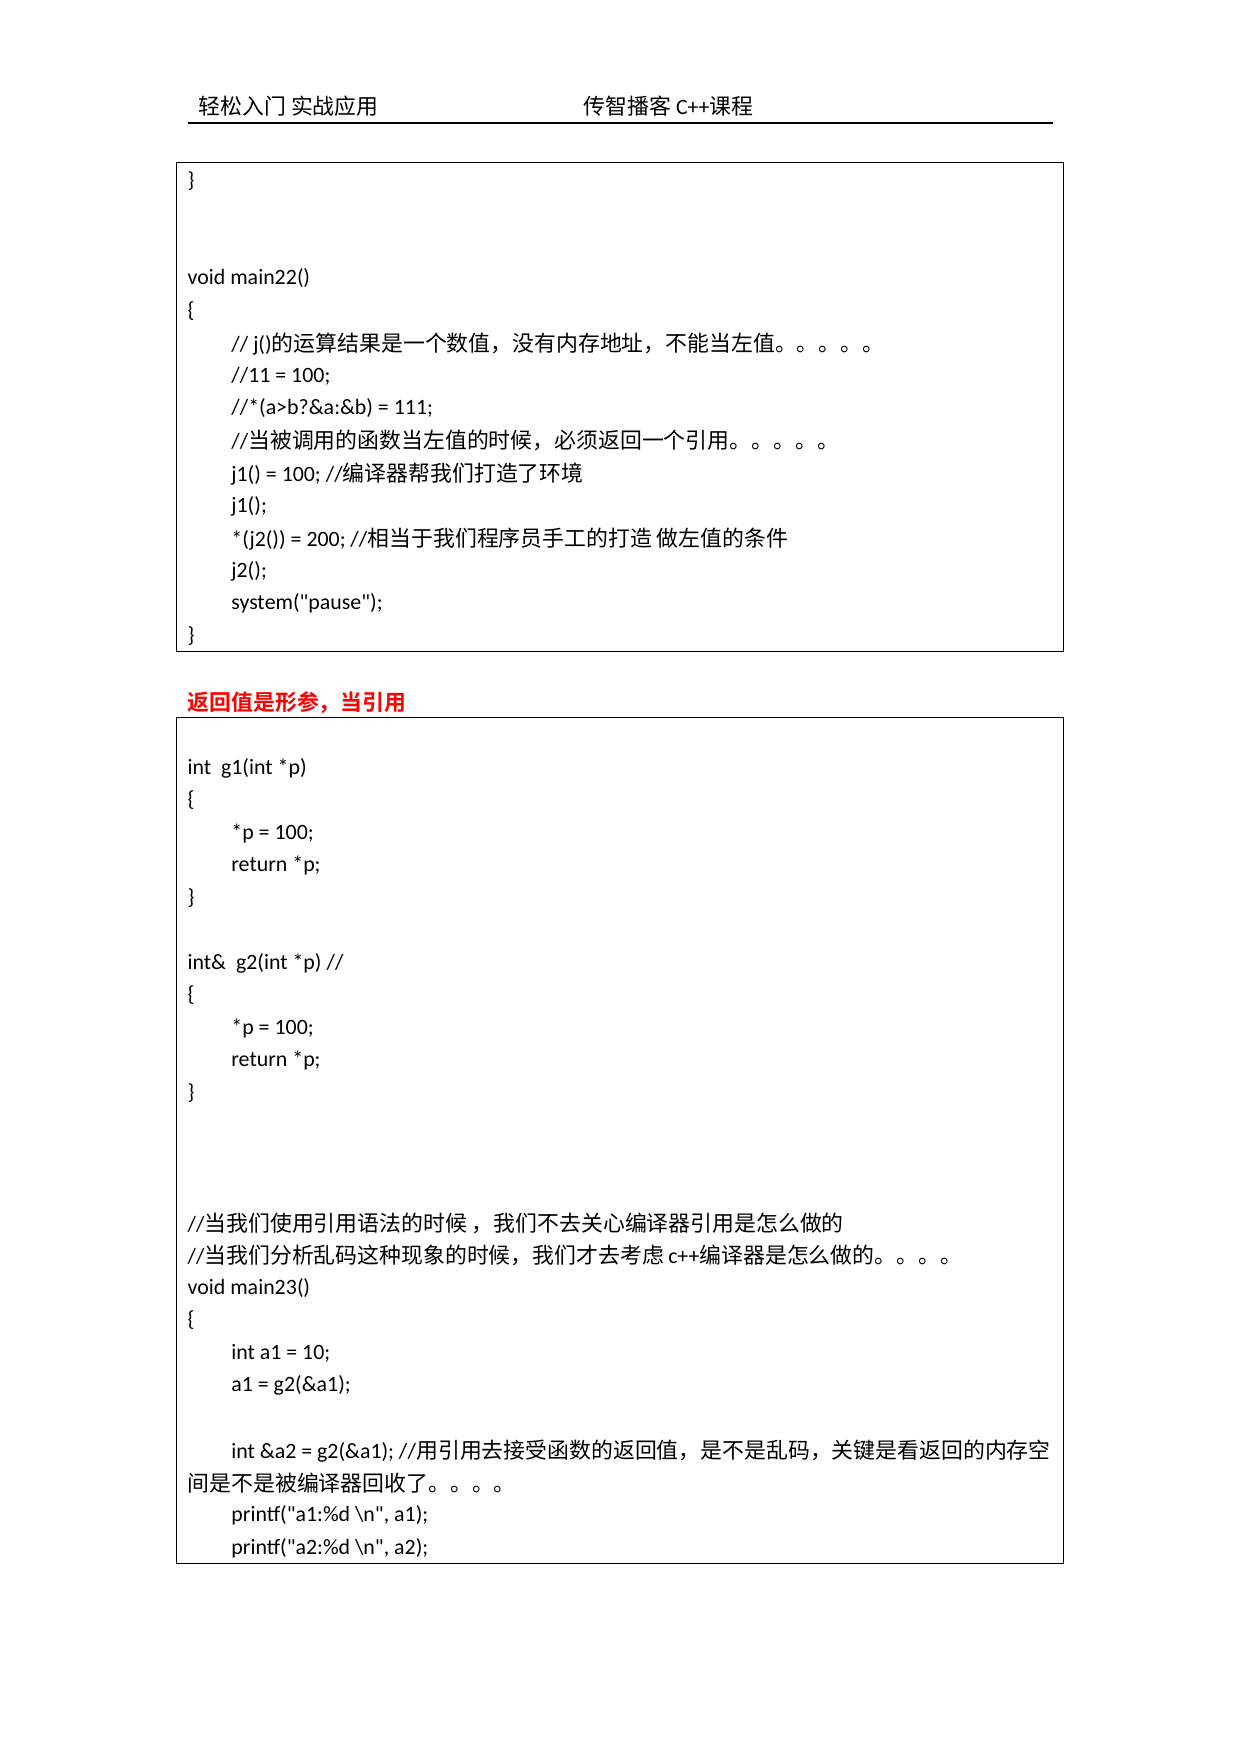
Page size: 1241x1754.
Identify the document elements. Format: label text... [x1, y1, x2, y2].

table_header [177, 718, 1063, 1563]
text 返回值是形参，当引用 [187, 684, 1053, 717]
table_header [177, 163, 1063, 651]
